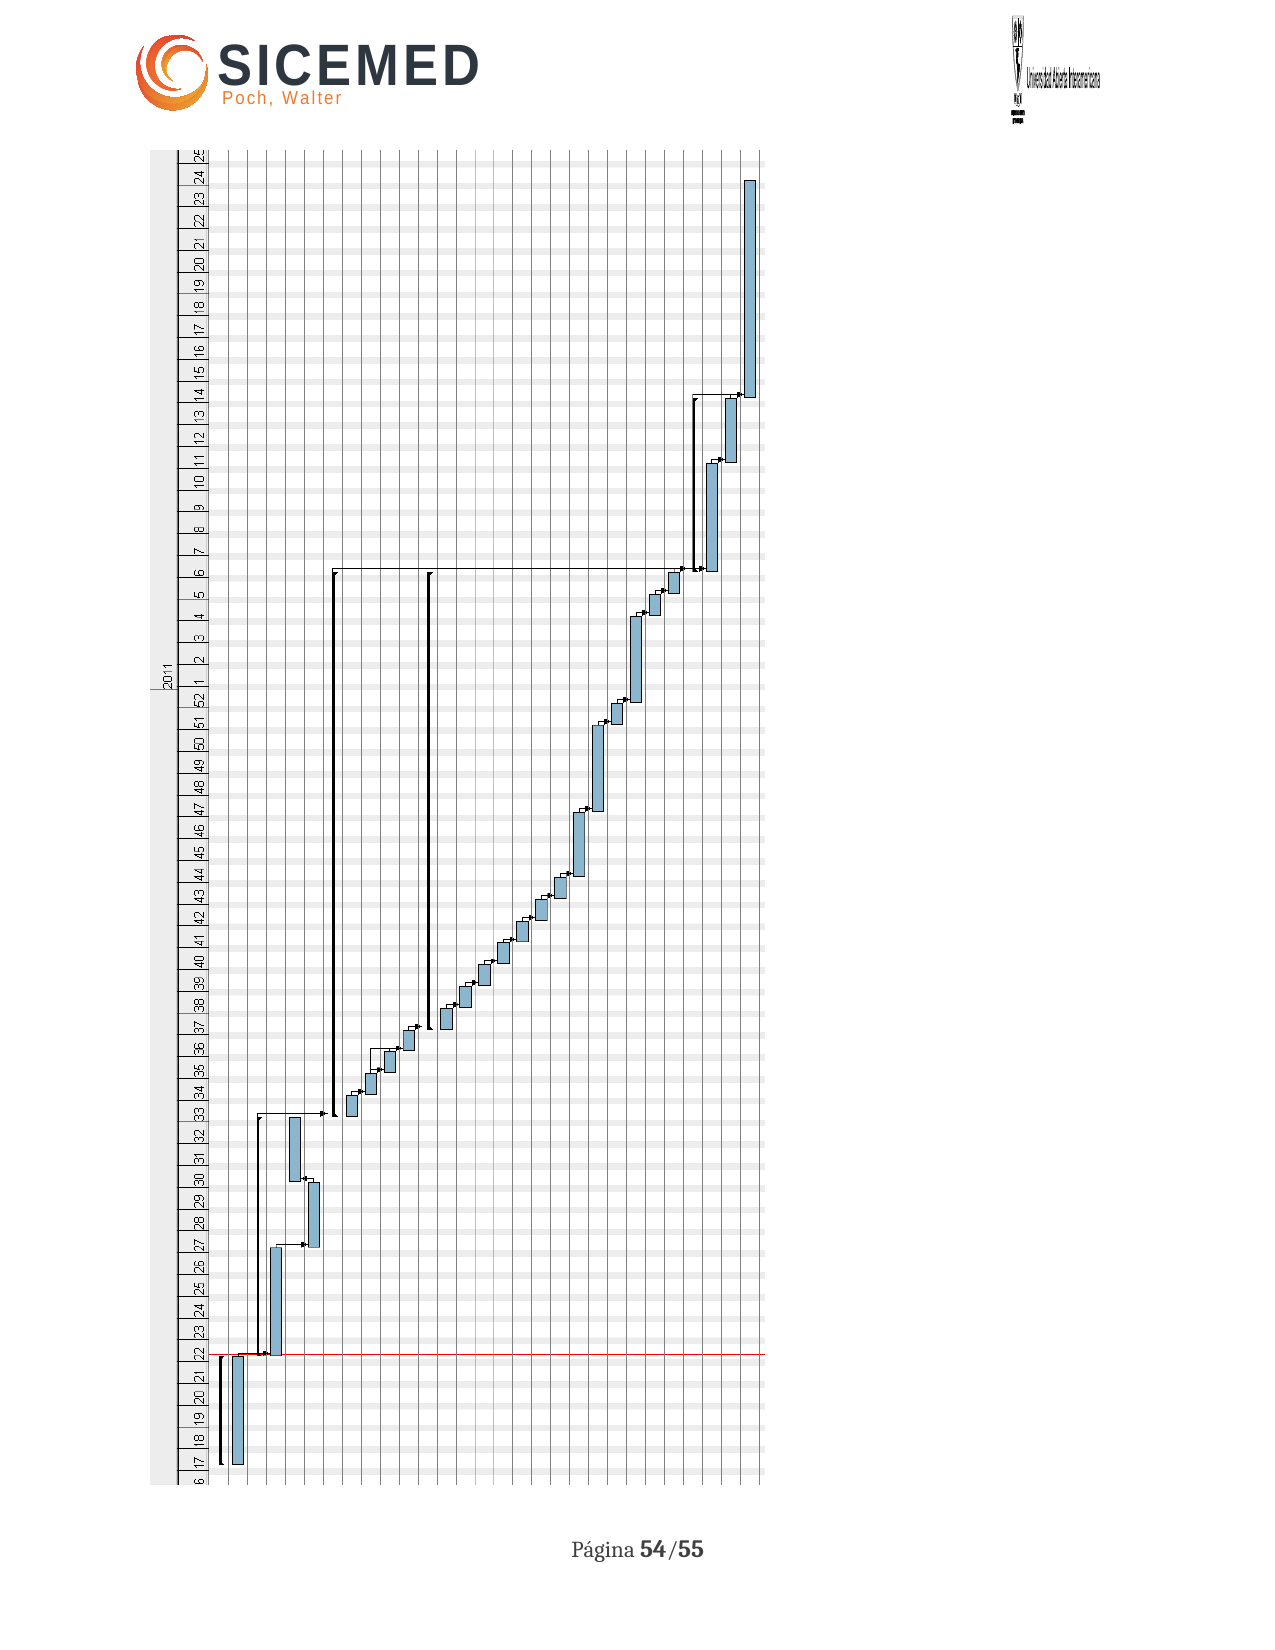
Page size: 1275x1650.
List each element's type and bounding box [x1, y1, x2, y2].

picture [150, 150, 765, 1485]
